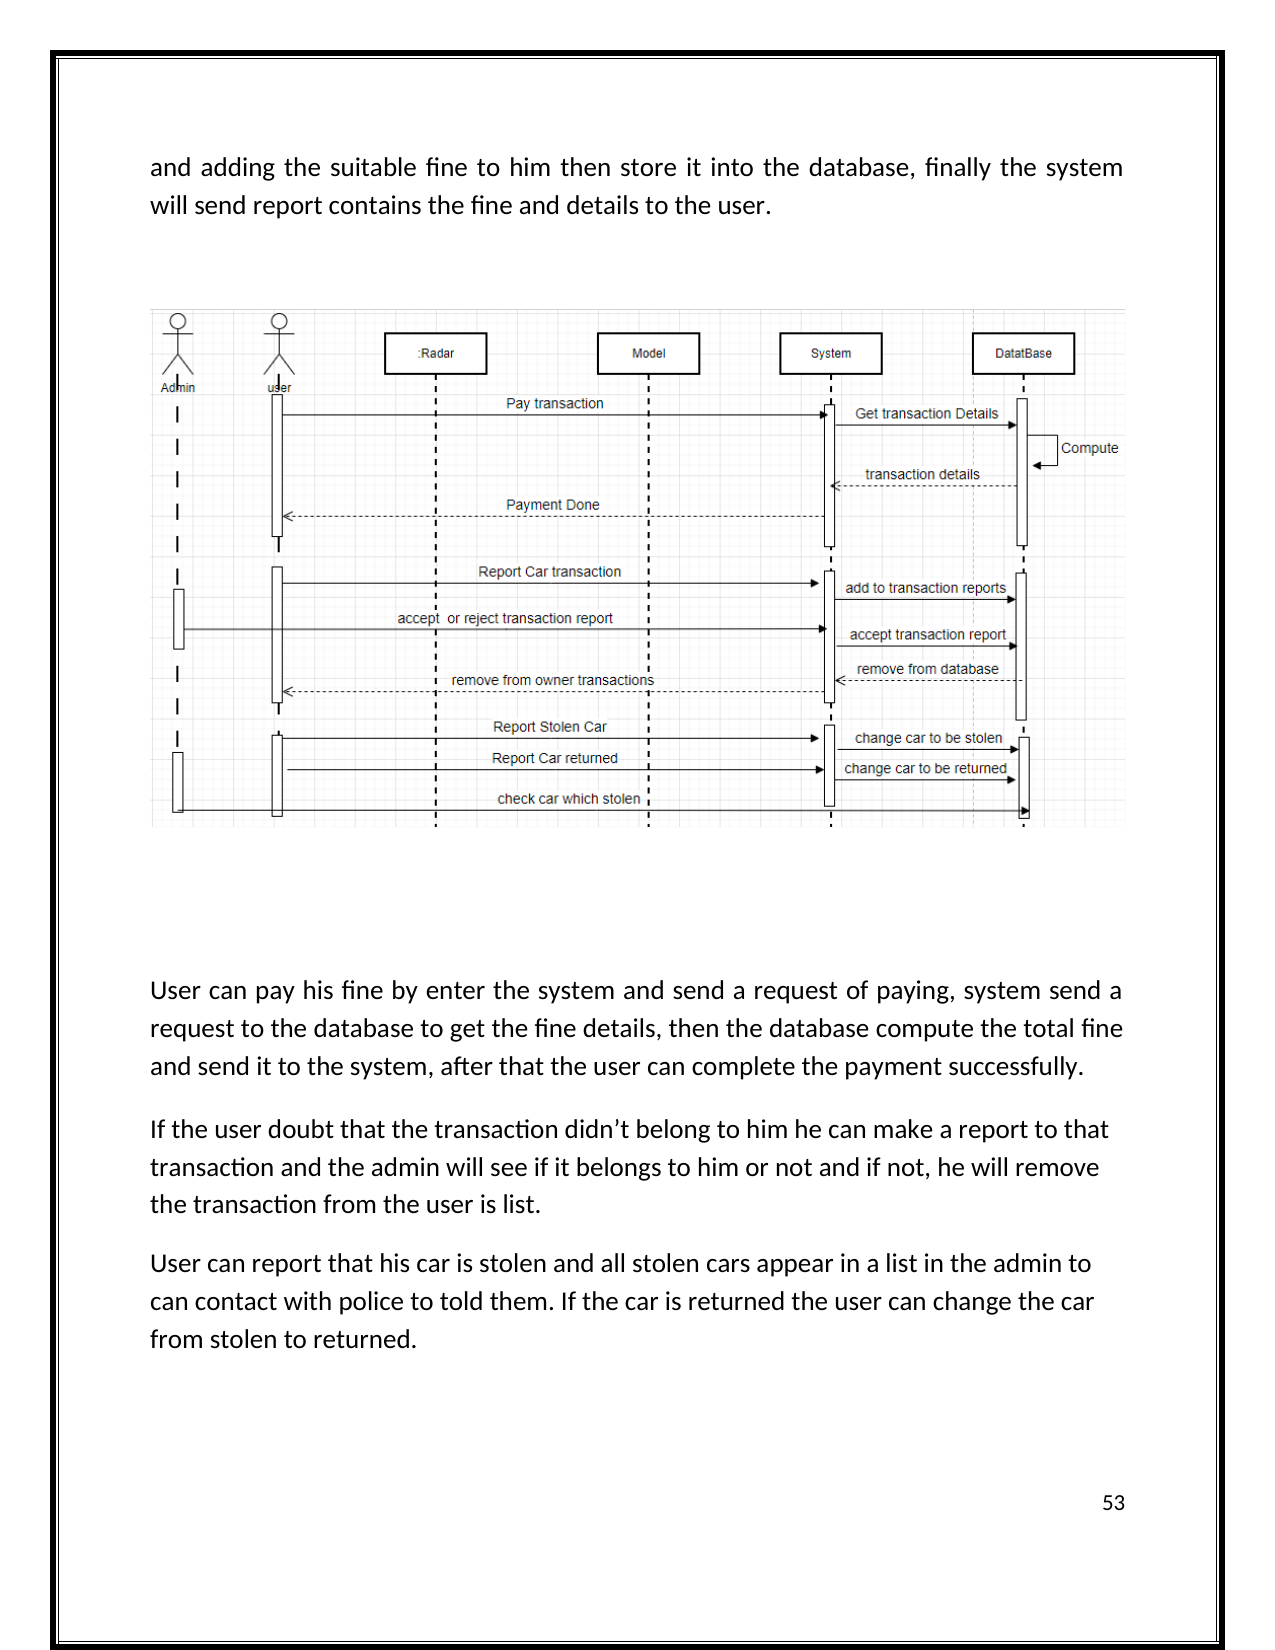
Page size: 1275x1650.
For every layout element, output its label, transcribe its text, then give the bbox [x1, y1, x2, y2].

text If the user doubt that the transaction didn’t belong to him he can make a report to that transaction and the admin will see if it belongs to him or not and if not, he will remove the transaction from the user is list. [150, 1112, 1125, 1221]
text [150, 150, 1125, 221]
text User can report that his car is stolen and all stolen cars appear in a list in the admin to can contact with police to told them. If the car is returned the user can change the car from stolen to returned. [150, 1246, 1125, 1355]
text User can pay his fine by enter the system and send a request of paying, system send a request to the database to get the fine details, then the database compute the total fine and send it to the system, after that the user can complete the payment successfully. [150, 973, 1125, 1082]
picture [150, 309, 1125, 828]
